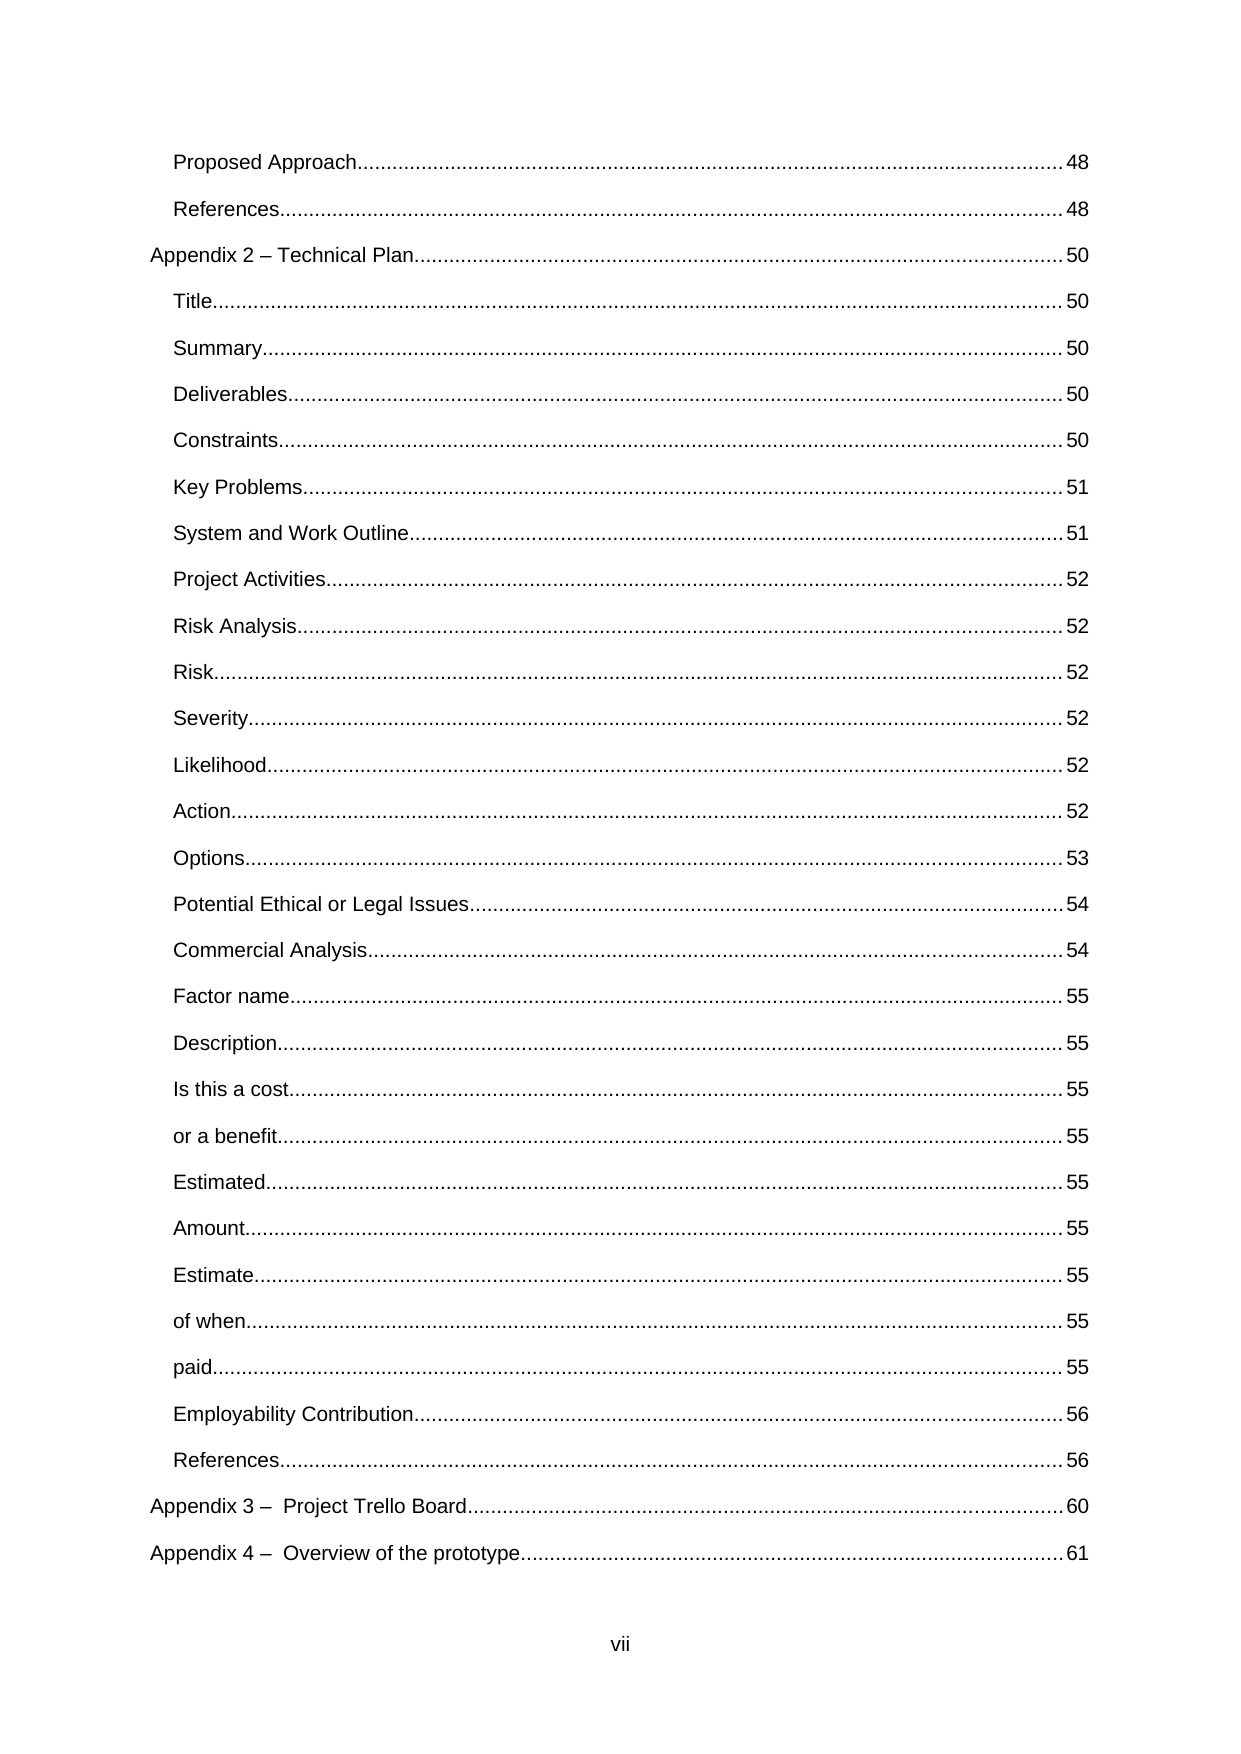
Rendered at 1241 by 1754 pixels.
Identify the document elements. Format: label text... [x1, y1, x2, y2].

text paid 55 [173, 1355, 1090, 1379]
text Amount 55 [173, 1216, 1090, 1240]
text Title 50 [173, 289, 1090, 313]
text Appendix 3 – Project Trello Board 60 [150, 1494, 1090, 1518]
text or a benefit 55 [173, 1123, 1090, 1147]
text Potential Ethical or Legal Issues 54 [173, 892, 1090, 916]
text Key Problems 51 [173, 474, 1090, 498]
text Is this a cost 55 [173, 1077, 1090, 1101]
text Estimated 55 [173, 1170, 1090, 1194]
text Deliverables 50 [173, 382, 1090, 406]
text Constraints 50 [173, 428, 1090, 452]
text System and Work Outline 51 [173, 521, 1090, 545]
text Risk 52 [173, 660, 1090, 684]
text of when 55 [173, 1309, 1090, 1333]
text Appendix 4 – Overview of the prototype 61 [150, 1541, 1090, 1564]
text Action 52 [173, 799, 1090, 823]
text Description 55 [173, 1031, 1090, 1055]
text Options 53 [173, 845, 1090, 869]
text Likelihood 52 [173, 753, 1090, 777]
text Commercial Analysis 54 [173, 938, 1090, 962]
text Project Activities 52 [173, 567, 1090, 591]
text Proposed Approach 48 [173, 150, 1090, 174]
text Appendix 2 – Technical Plan 50 [150, 243, 1090, 267]
text Severity 52 [173, 706, 1090, 730]
text Summary 50 [173, 335, 1090, 359]
text Risk Analysis 52 [173, 613, 1090, 637]
text References 48 [173, 196, 1090, 220]
text Estimate 55 [173, 1262, 1090, 1286]
text Factor name 55 [173, 984, 1090, 1008]
text References 56 [173, 1448, 1090, 1472]
text Employability Contribution 56 [173, 1402, 1090, 1426]
